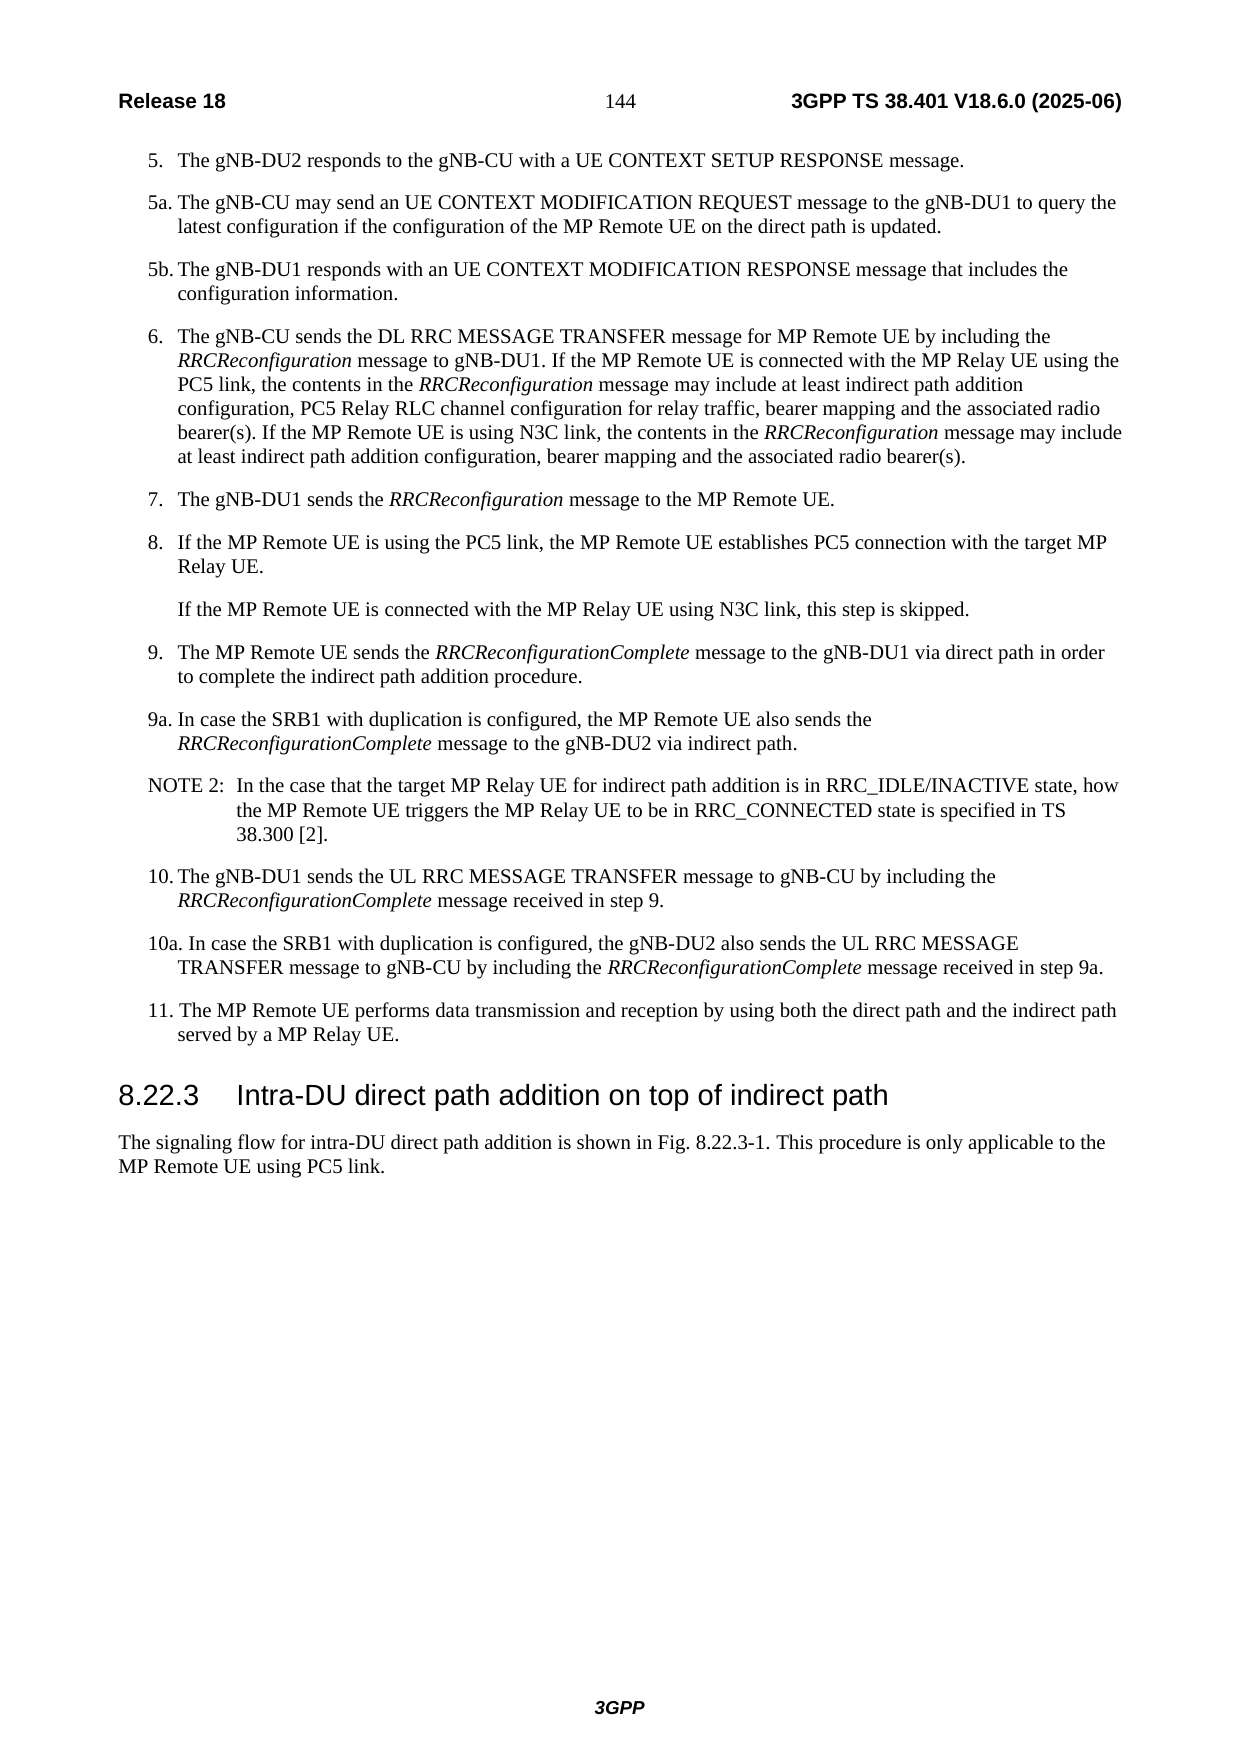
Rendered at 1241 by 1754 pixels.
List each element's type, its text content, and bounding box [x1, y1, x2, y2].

text 7. The gNB-DU1 sends the RRCReconfiguration message to the MP Remote UE. [148, 487, 1122, 511]
text 5a. The gNB-CU may send an UE CONTEXT MODIFICATION REQUEST message to the gNB-DU1 to query the latest configuration if the configuration of the MP Remote UE on the direct path is updated. [148, 190, 1122, 238]
text 9a. In case the SRB1 with duplication is configured, the MP Remote UE also sends the RRCReconfigurationComplete message to the gNB-DU2 via indirect path. [148, 707, 1122, 755]
text 6. The gNB-CU sends the DL RRC MESSAGE TRANSFER message for MP Remote UE by including the RRCReconfiguration message to gNB-DU1. If the MP Remote UE is connected with the MP Relay UE using the PC5 link, the contents in the RRCReconfiguration message may include at least indirect path addition configuration, PC5 Relay RLC channel configuration for relay traffic, bearer mapping and the associated radio bearer(s). If the MP Remote UE is using N3C link, the contents in the RRCReconfiguration message may include at least indirect path addition configuration, bearer mapping and the associated radio bearer(s). [148, 324, 1122, 468]
text 5. The gNB-DU2 responds to the gNB-CU with a UE CONTEXT SETUP RESPONSE message. [148, 147, 1122, 172]
text NOTE 2: In the case that the target MP Relay UE for indirect path addition is in RRC_IDLE/INACTIVE state, how the MP Remote UE triggers the MP Relay UE to be in RRC_CONNECTED state is specified in TS 38.300 [2]. [148, 773, 1122, 846]
text The signaling flow for intra-DU direct path addition is shown in Fig. 8.22.3-1. This procedure is only applicable to the MP Remote UE using PC5 link. [118, 1130, 1122, 1178]
text If the MP Remote UE is connected with the MP Relay UE using N3C link, this step is skipped. [148, 597, 1122, 621]
text 11. The MP Remote UE performs data transmission and reception by using both the direct path and the indirect path served by a MP Relay UE. [148, 998, 1122, 1046]
subtitle 8.22.3 Intra-DU direct path addition on top of indirect path [118, 1077, 1122, 1111]
text 10. The gNB-DU1 sends the UL RRC MESSAGE TRANSFER message to gNB-CU by including the RRCReconfigurationComplete message received in step 9. [148, 864, 1122, 912]
text 9. The MP Remote UE sends the RRCReconfigurationComplete message to the gNB-DU1 via direct path in order to complete the indirect path addition procedure. [148, 640, 1122, 688]
text 5b. The gNB-DU1 responds with an UE CONTEXT MODIFICATION RESPONSE message that includes the configuration information. [148, 257, 1122, 305]
text 10a. In case the SRB1 with duplication is configured, the gNB-DU2 also sends the UL RRC MESSAGE TRANSFER message to gNB-CU by including the RRCReconfigurationComplete message received in step 9a. [148, 931, 1122, 979]
text 8. If the MP Remote UE is using the PC5 link, the MP Remote UE establishes PC5 connection with the target MP Relay UE. [148, 530, 1122, 578]
